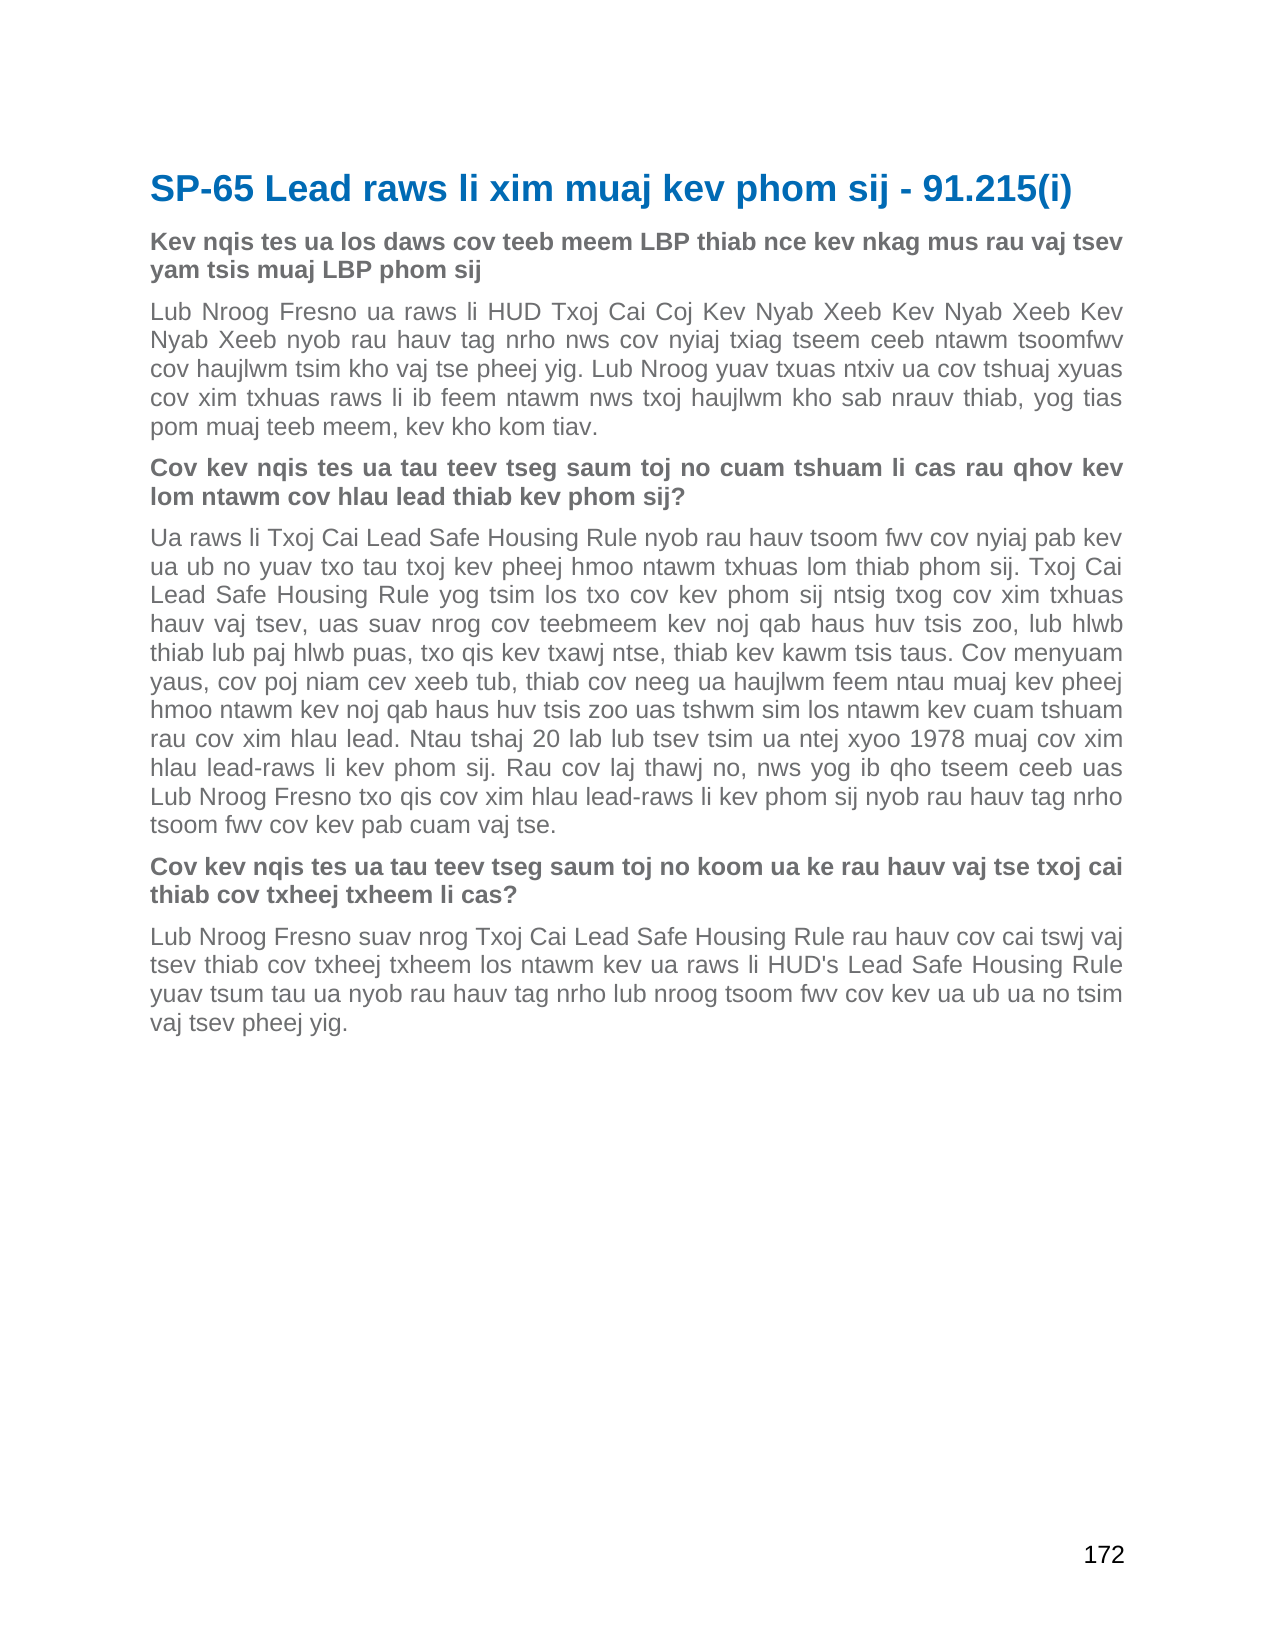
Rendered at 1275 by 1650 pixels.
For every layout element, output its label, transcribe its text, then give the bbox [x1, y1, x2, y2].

text Cov kev nqis tes ua tau teev tseg saum toj no koom ua ke rau hauv vaj tse txoj cai thiab cov txheej txheem li cas? [150, 851, 1125, 909]
text Lub Nroog Fresno suav nrog Txoj Cai Lead Safe Housing Rule rau hauv cov cai tswj vaj tsev thiab cov txheej txheem los ntawm kev ua raws li HUD's Lead Safe Housing Rule yuav tsum tau ua nyob rau hauv tag nrho lub nroog tsoom fwv cov kev ua ub ua no tsim vaj tsev pheej yig. [150, 921, 1125, 1036]
text Lub Nroog Fresno ua raws li HUD Txoj Cai Coj Kev Nyab Xeeb Kev Nyab Xeeb Kev Nyab Xeeb nyob rau hauv tag nrho nws cov nyiaj txiag tseem ceeb ntawm tsoomfwv cov haujlwm tsim kho vaj tse pheej yig. Lub Nroog yuav txuas ntxiv ua cov tshuaj xyuas cov xim txhuas raws li ib feem ntawm nws txoj haujlwm kho sab nrauv thiab, yog tias pom muaj teeb meem, kev kho kom tiav. [150, 296, 1125, 440]
text SP-65 Lead raws li xim muaj kev phom sij - 91.215(i) [150, 167, 1125, 210]
text Kev nqis tes ua los daws cov teeb meem LBP thiab nce kev nkag mus rau vaj tsev yam tsis muaj LBP phom sij [150, 226, 1125, 284]
text Cov kev nqis tes ua tau teev tseg saum toj no cuam tshuam li cas rau qhov kev lom ntawm cov hlau lead thiab kev phom sij? [150, 453, 1125, 510]
text Ua raws li Txoj Cai Lead Safe Housing Rule nyob rau hauv tsoom fwv cov nyiaj pab kev ua ub no yuav txo tau txoj kev pheej hmoo ntawm txhuas lom thiab phom sij. Txoj Cai Lead Safe Housing Rule yog tsim los txo cov kev phom sij ntsig txog cov xim txhuas hauv vaj tsev, uas suav nrog cov teebmeem kev noj qab haus huv tsis zoo, lub hlwb thiab lub paj hlwb puas, txo qis kev txawj ntse, thiab kev kawm tsis taus. Cov menyuam yaus, cov poj niam cev xeeb tub, thiab cov neeg ua haujlwm feem ntau muaj kev pheej hmoo ntawm kev noj qab haus huv tsis zoo uas tshwm sim los ntawm kev cuam tshuam rau cov xim hlau lead. Ntau tshaj 20 lab lub tsev tsim ua ntej xyoo 1978 muaj cov xim hlau lead-raws li kev phom sij. Rau cov laj thawj no, nws yog ib qho tseem ceeb uas Lub Nroog Fresno txo ​​qis cov xim hlau lead-raws li kev phom sij nyob rau hauv tag nrho tsoom fwv cov kev pab cuam vaj tse. [150, 523, 1125, 839]
